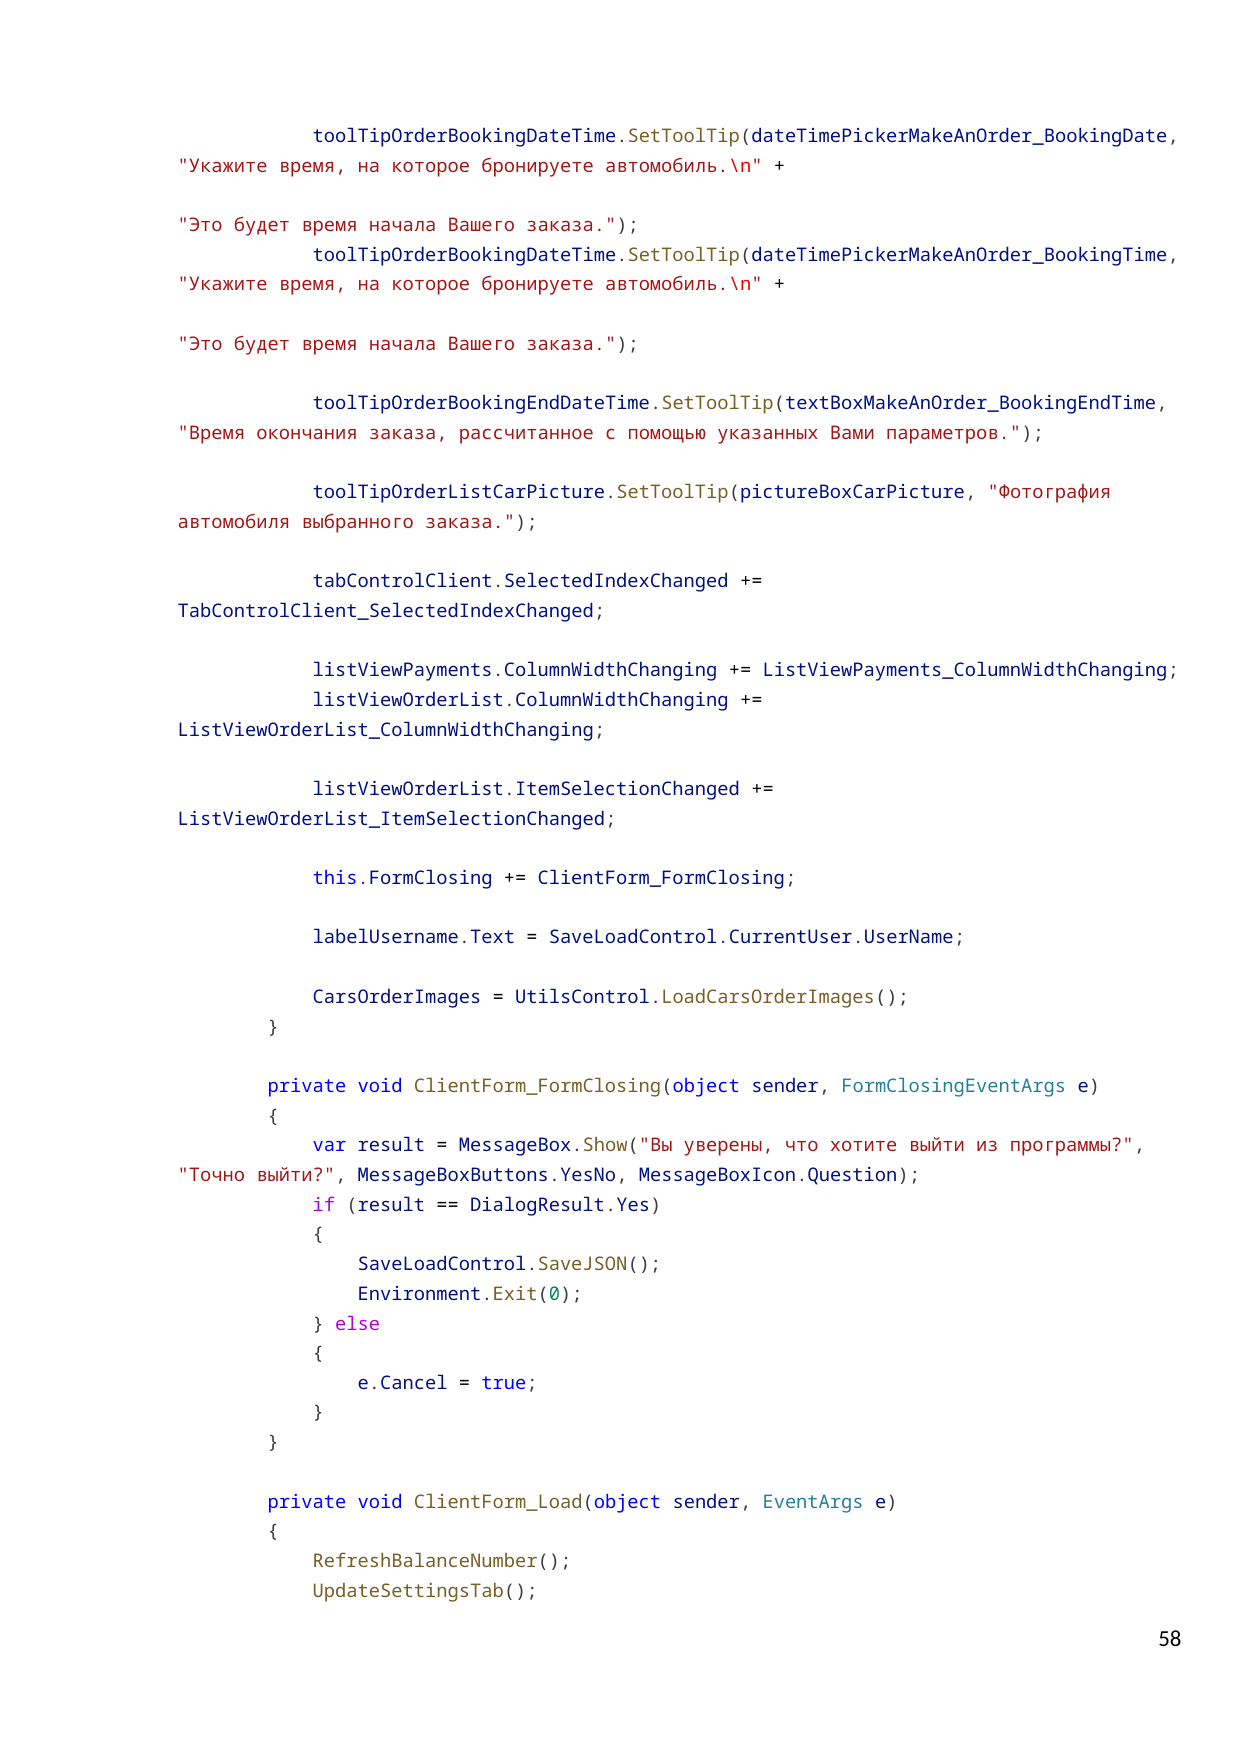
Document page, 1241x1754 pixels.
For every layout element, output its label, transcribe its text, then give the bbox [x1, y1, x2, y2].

text tabControlClient.SelectedIndexChanged += TabControlClient_SelectedIndexChanged; [177, 563, 1181, 623]
text e.Cancel = true; [177, 1365, 1181, 1395]
text private void ClientForm_Load(object sender, EventArgs e) [177, 1484, 1181, 1513]
text "Это будет время начала Вашего заказа."); [177, 296, 1181, 356]
text labelUsername.Text = SaveLoadControl.CurrentUser.UserName; [177, 920, 1181, 949]
text listViewOrderList.ColumnWidthChanging += ListViewOrderList_ColumnWidthChanging; [177, 682, 1181, 742]
text var result = MessageBox.Show("Вы уверены, что хотите выйти из программы?", "Точно выйти?", MessageBoxButtons.YesNo, MessageBoxIcon.Question); [177, 1127, 1181, 1187]
text listViewOrderList.ItemSelectionChanged += ListViewOrderList_ItemSelectionChanged; [177, 771, 1181, 831]
text } [177, 1424, 1181, 1454]
text } [177, 1395, 1181, 1424]
text listViewPayments.ColumnWidthChanging += ListViewPayments_ColumnWidthChanging; [177, 652, 1181, 682]
text private void ClientForm_FormClosing(object sender, FormClosingEventArgs e) [177, 1068, 1181, 1098]
text { [177, 1513, 1181, 1543]
text SaveLoadControl.SaveJSON(); [177, 1246, 1181, 1276]
text this.FormClosing += ClientForm_FormClosing; [177, 860, 1181, 890]
text { [177, 1217, 1181, 1246]
text "Это будет время начала Вашего заказа."); [177, 177, 1181, 237]
text if (result == DialogResult.Yes) [177, 1187, 1181, 1217]
text CarsOrderImages = UtilsControl.LoadCarsOrderImages(); [177, 979, 1181, 1009]
text } [177, 1009, 1181, 1038]
text } else [177, 1306, 1181, 1335]
text toolTipOrderBookingEndDateTime.SetToolTip(textBoxMakeAnOrder_BookingEndTime, "Время окончания заказа, рассчитанное с помощью указанных Вами параметров."); [177, 385, 1181, 445]
text toolTipOrderListCarPicture.SetToolTip(pictureBoxCarPicture, "Фотография автомобиля выбранного заказа."); [177, 474, 1181, 534]
text { [177, 1335, 1181, 1365]
text RefreshBalanceNumber(); [177, 1543, 1181, 1573]
text toolTipOrderBookingDateTime.SetToolTip(dateTimePickerMakeAnOrder_BookingDate, "Укажите время, на которое бронируете автомобиль.\n" + [177, 118, 1181, 177]
text { [177, 1098, 1181, 1127]
text toolTipOrderBookingDateTime.SetToolTip(dateTimePickerMakeAnOrder_BookingTime, "Укажите время, на которое бронируете автомобиль.\n" + [177, 237, 1181, 296]
text UpdateSettingsTab(); [177, 1573, 1181, 1602]
text Environment.Exit(0); [177, 1276, 1181, 1306]
